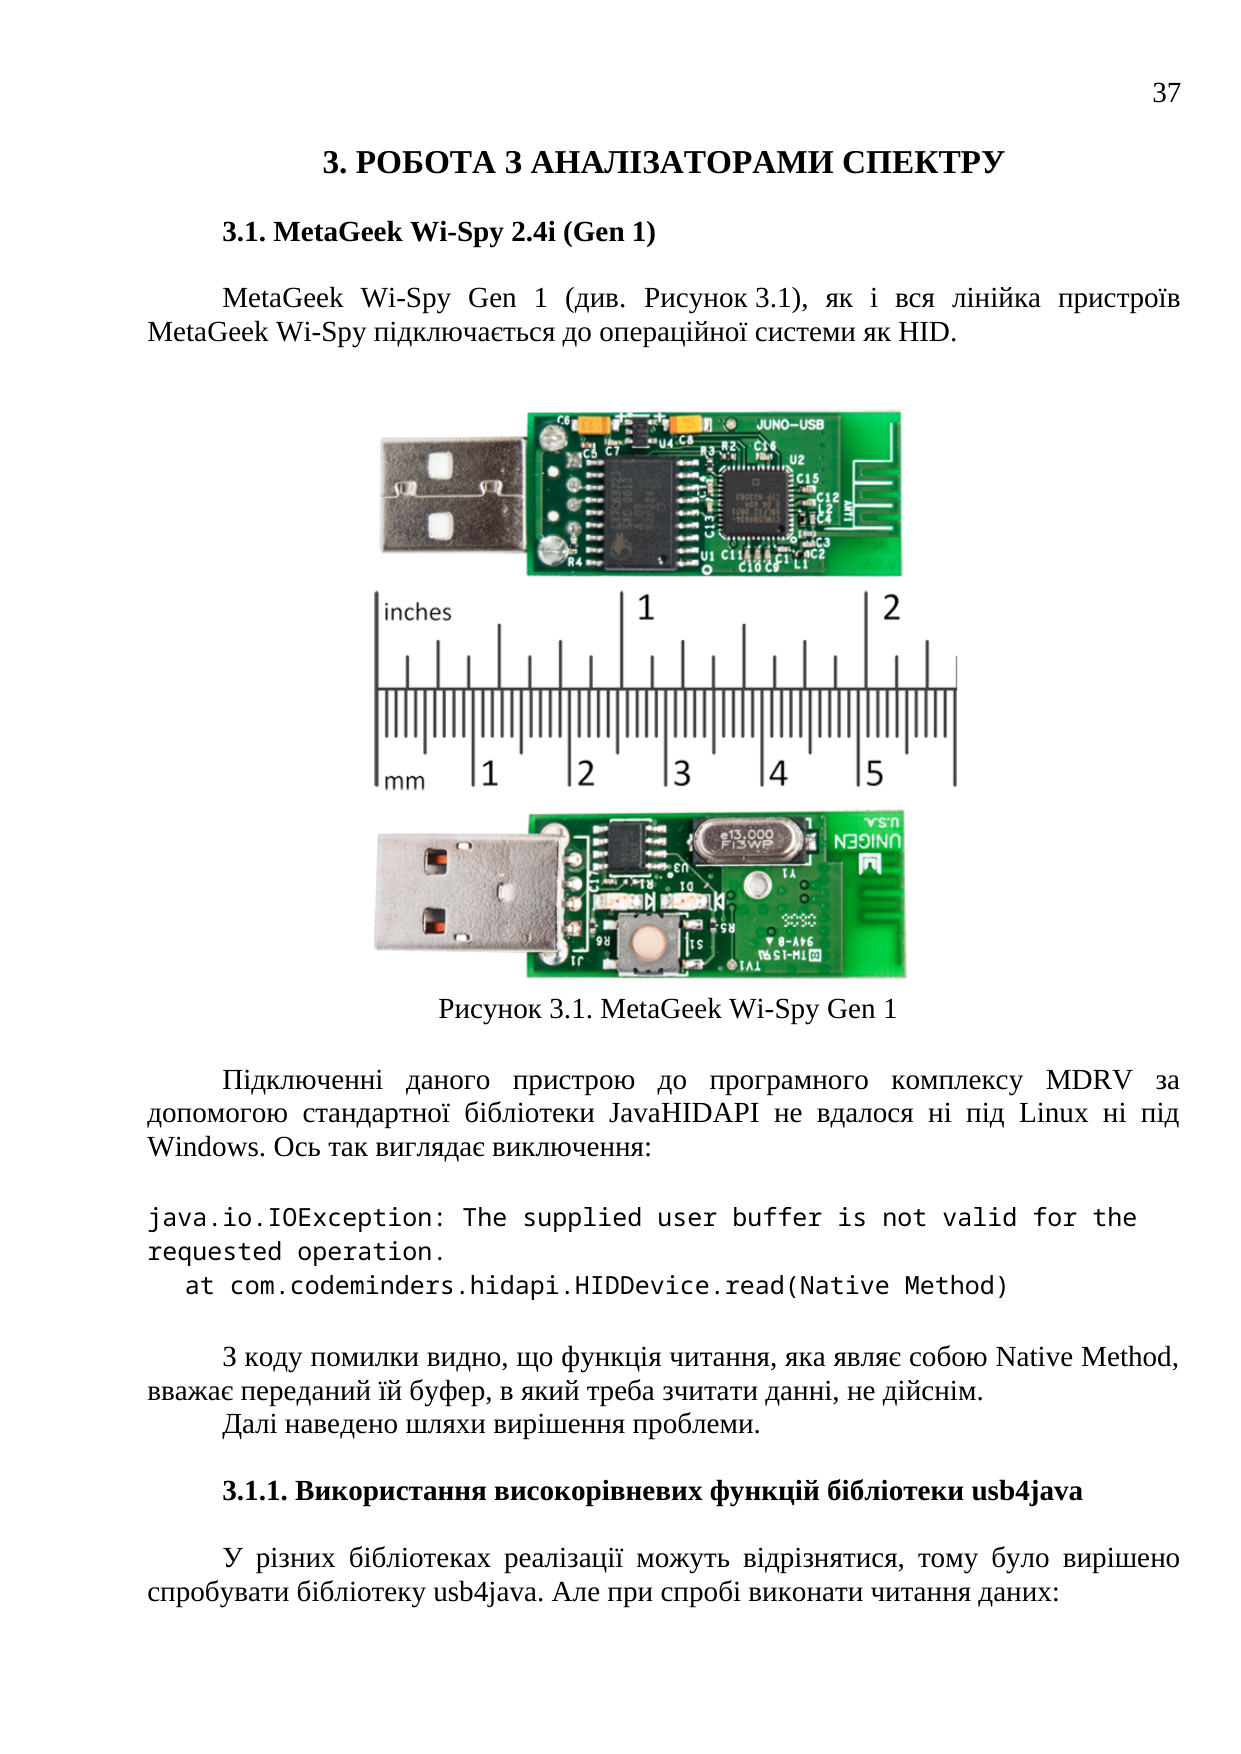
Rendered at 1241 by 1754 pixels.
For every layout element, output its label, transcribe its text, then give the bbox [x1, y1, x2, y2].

text at com.codeminders.hidapi.HIDDevice.read(Native Method) [147, 1268, 1181, 1302]
text Далі наведено шляхи вирішення проблеми. [147, 1407, 1181, 1440]
text MetaGeek Wi-Spy Gen 1 (див. рисунок 3.1), як і вся лінійка пристроїв MetaGeek Wi-Spy підключається до операційної системи як HID. [147, 281, 1181, 348]
text MetaGeek Wi-Spy 2.4i (Gen 1) [222, 214, 1181, 247]
text Підключенні даного пристрою до програмного комплексу MDRV за допомогою стандартної бібліотеки JavaHIDAPI не вдалося ні під Linux ні під Windows. Ось так виглядає виключення: [147, 1062, 1181, 1162]
text MetaGeek Wi-Spy Gen 1 [88, 991, 1181, 1024]
text У різних бібліотеках реалізації можуть відрізнятися, тому було вирішено спробувати бібліотеку usb4java. Але при спробі виконати читання даних: [147, 1540, 1181, 1607]
text java.io.IOException: The supplied user buffer is not valid for the requested operation. [147, 1200, 1181, 1268]
list Використання високорівневих функцій бібліотеки usb4java [222, 1473, 1181, 1507]
text З коду помилки видно, що функція читання, яка являє собою Native Method, вважає переданий їй буфер, в який треба зчитати данні, не дійснім. [147, 1339, 1181, 1407]
text Робота з аналізаторами спектру [147, 142, 1181, 180]
picture [371, 385, 958, 991]
